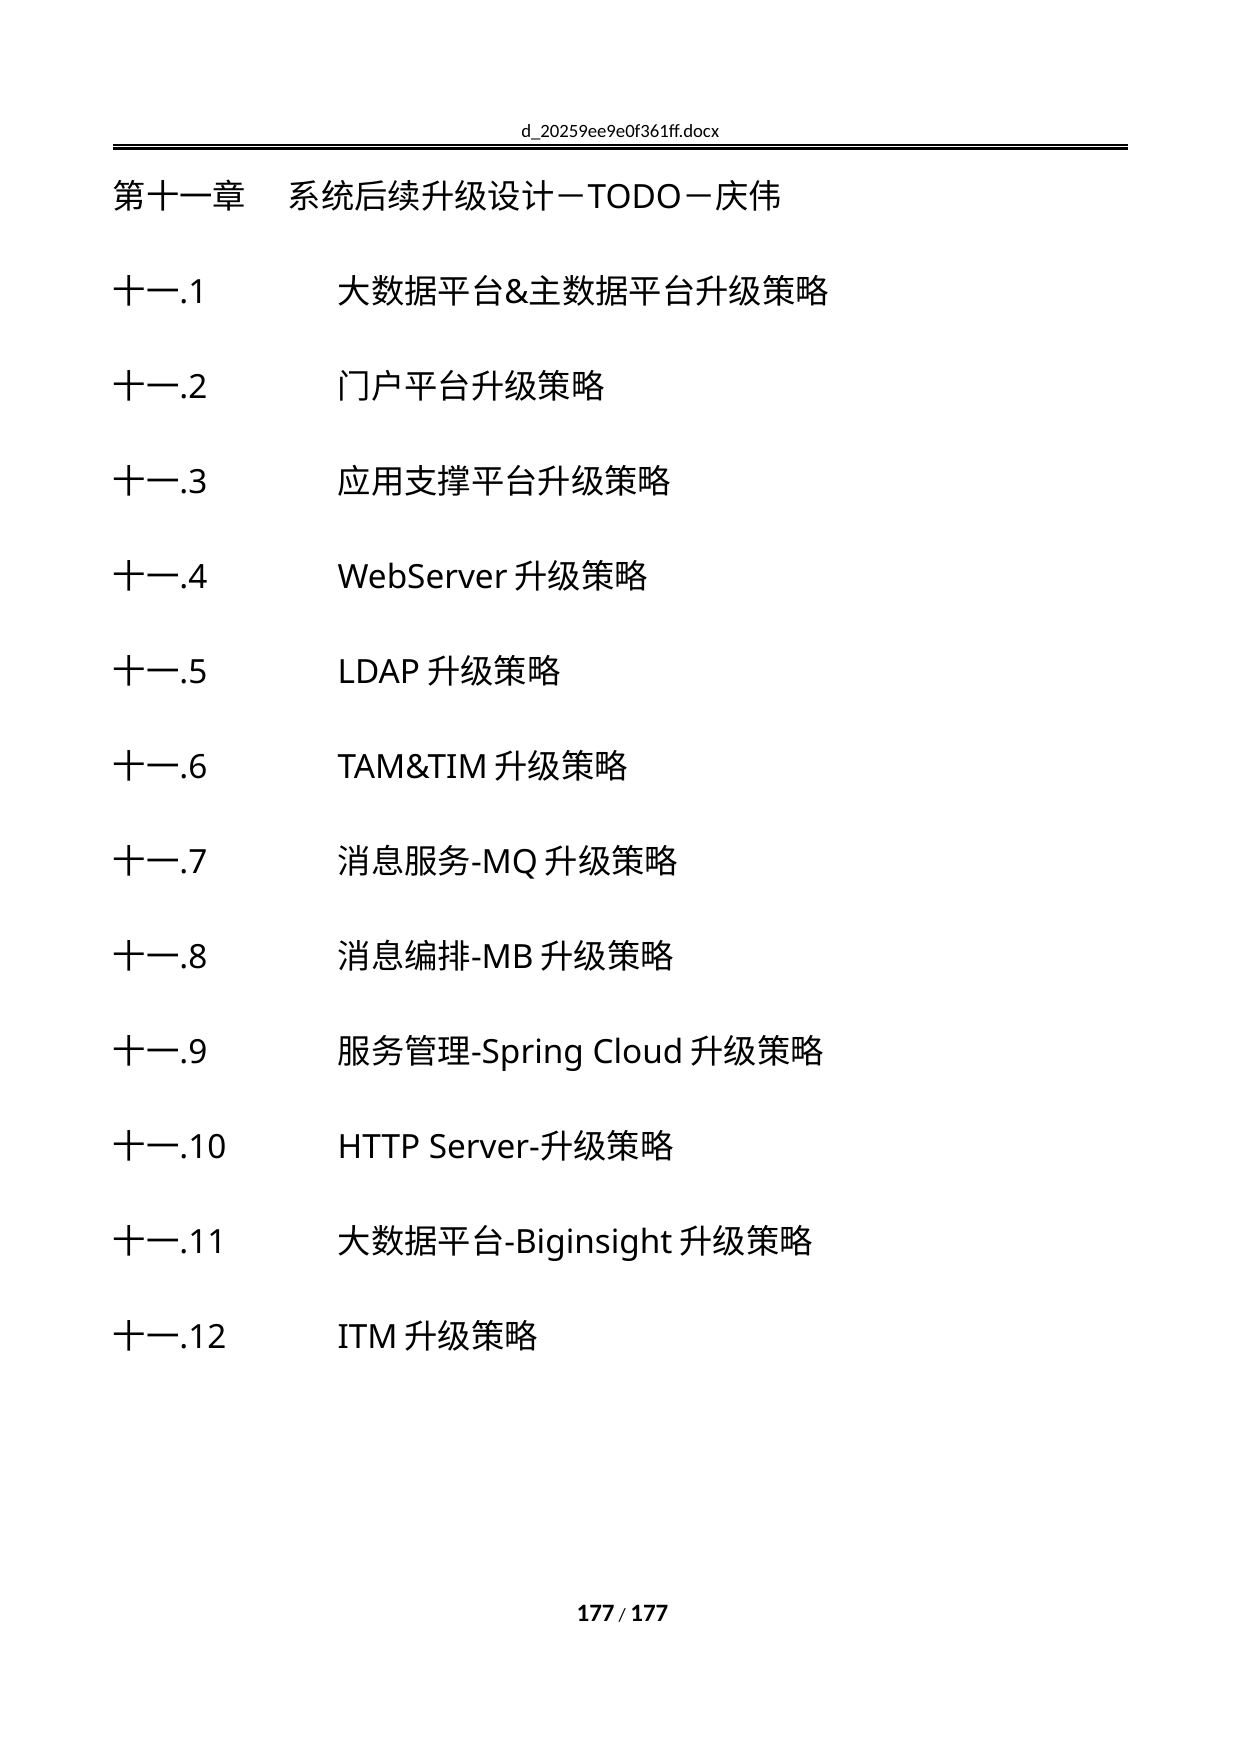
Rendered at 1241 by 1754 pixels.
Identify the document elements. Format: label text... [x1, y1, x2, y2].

text TAM&TIM升级策略 [112, 731, 1128, 798]
text 服务管理-Spring Cloud升级策略 [112, 1016, 1128, 1083]
text 大数据平台-Biginsight升级策略 [112, 1206, 1128, 1273]
text LDAP升级策略 [112, 636, 1128, 703]
text 大数据平台&主数据平台升级策略 [112, 256, 1128, 323]
text 系统后续升级设计－TODO－庆伟 [112, 161, 1128, 228]
text ITM升级策略 [112, 1301, 1128, 1368]
text WebServer升级策略 [112, 541, 1128, 608]
text 消息编排-MB升级策略 [112, 921, 1128, 988]
text 门户平台升级策略 [112, 351, 1128, 418]
text HTTP Server-升级策略 [112, 1111, 1128, 1178]
text 消息服务-MQ升级策略 [112, 826, 1128, 893]
text 应用支撑平台升级策略 [112, 446, 1128, 513]
